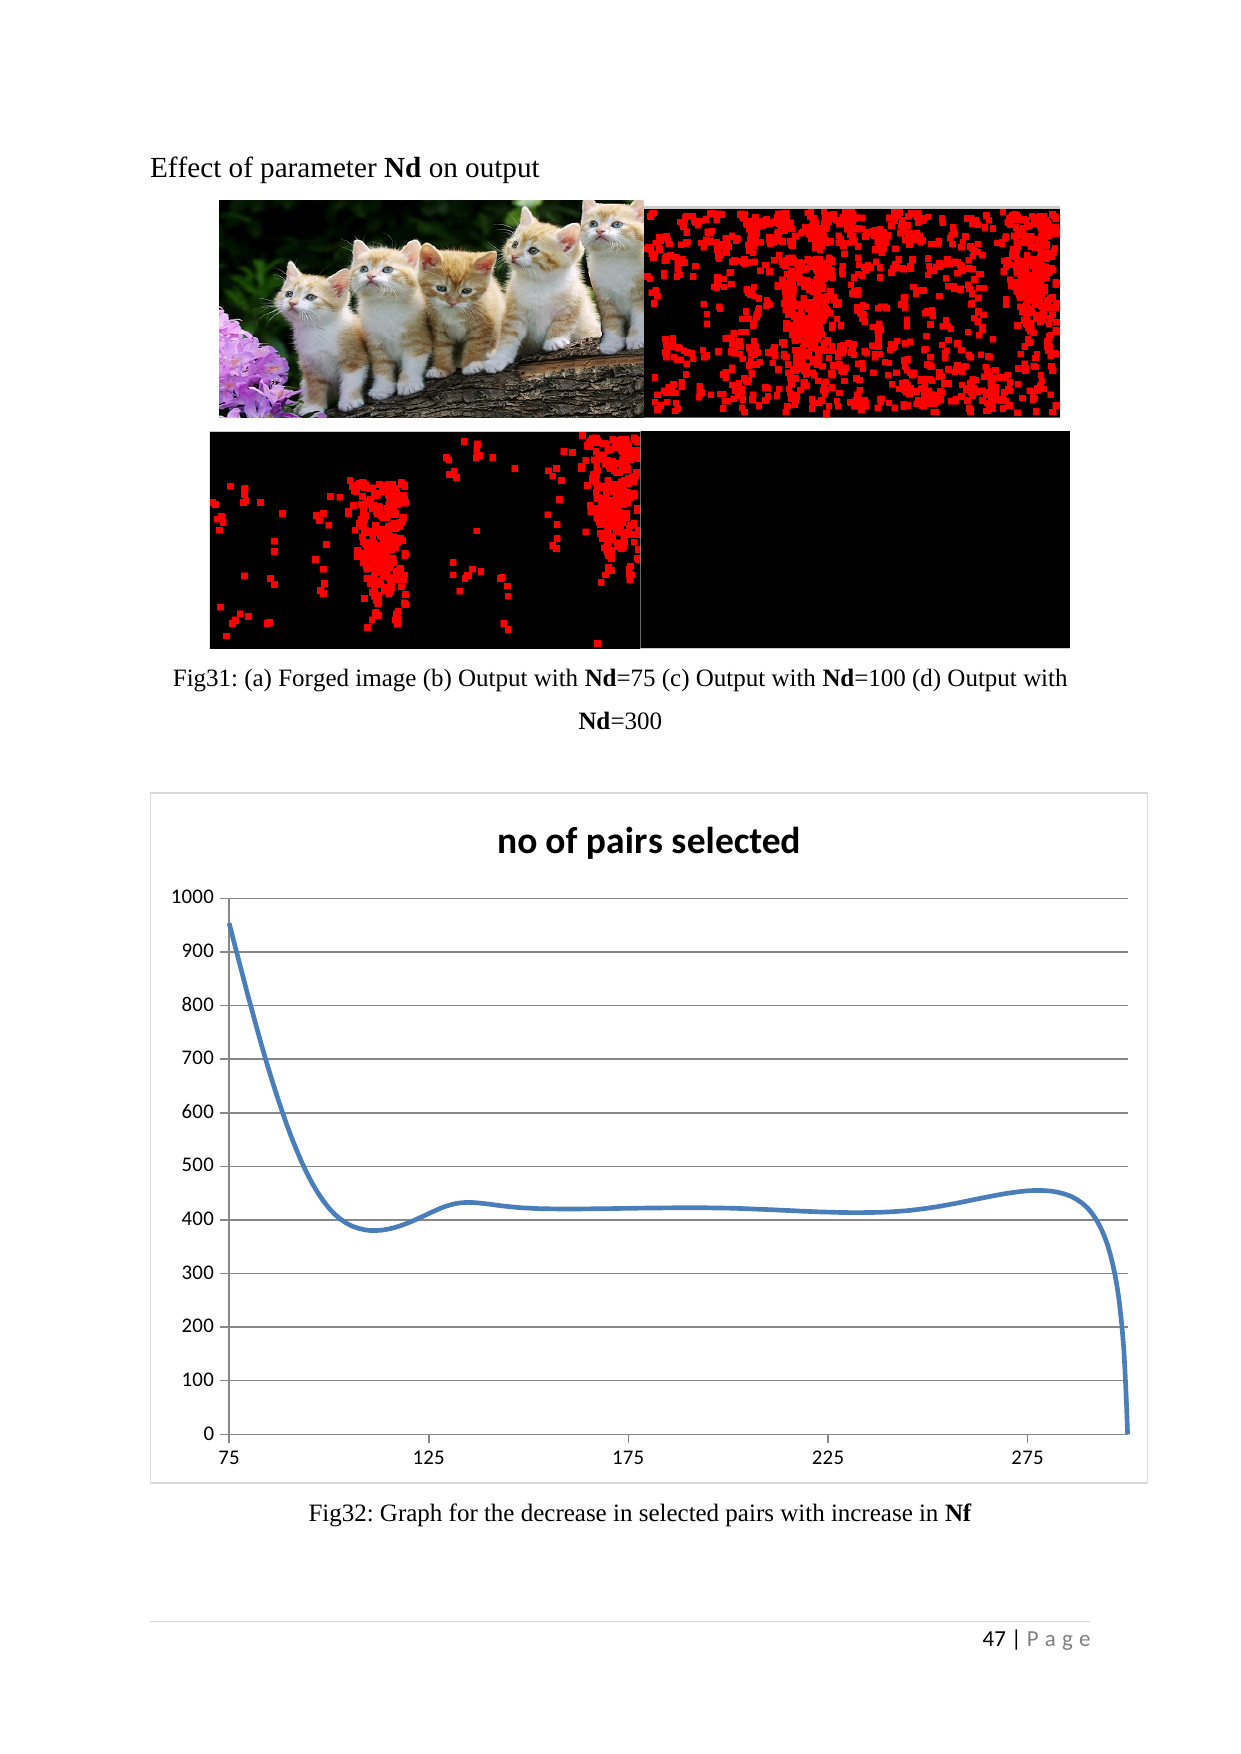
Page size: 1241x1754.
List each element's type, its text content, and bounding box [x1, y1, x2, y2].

picture [219, 200, 1061, 418]
text Effect of parameter Nd on output [150, 150, 1090, 183]
list Fig32: Graph for the decrease in selected pairs with increase in Nf [189, 1498, 1090, 1527]
text Fig31: (a) Forged image (b) Output with Nd=75 (c) Output with Nd=100 (d) Output with Nd=300 [150, 663, 1090, 734]
picture [209, 431, 1070, 649]
